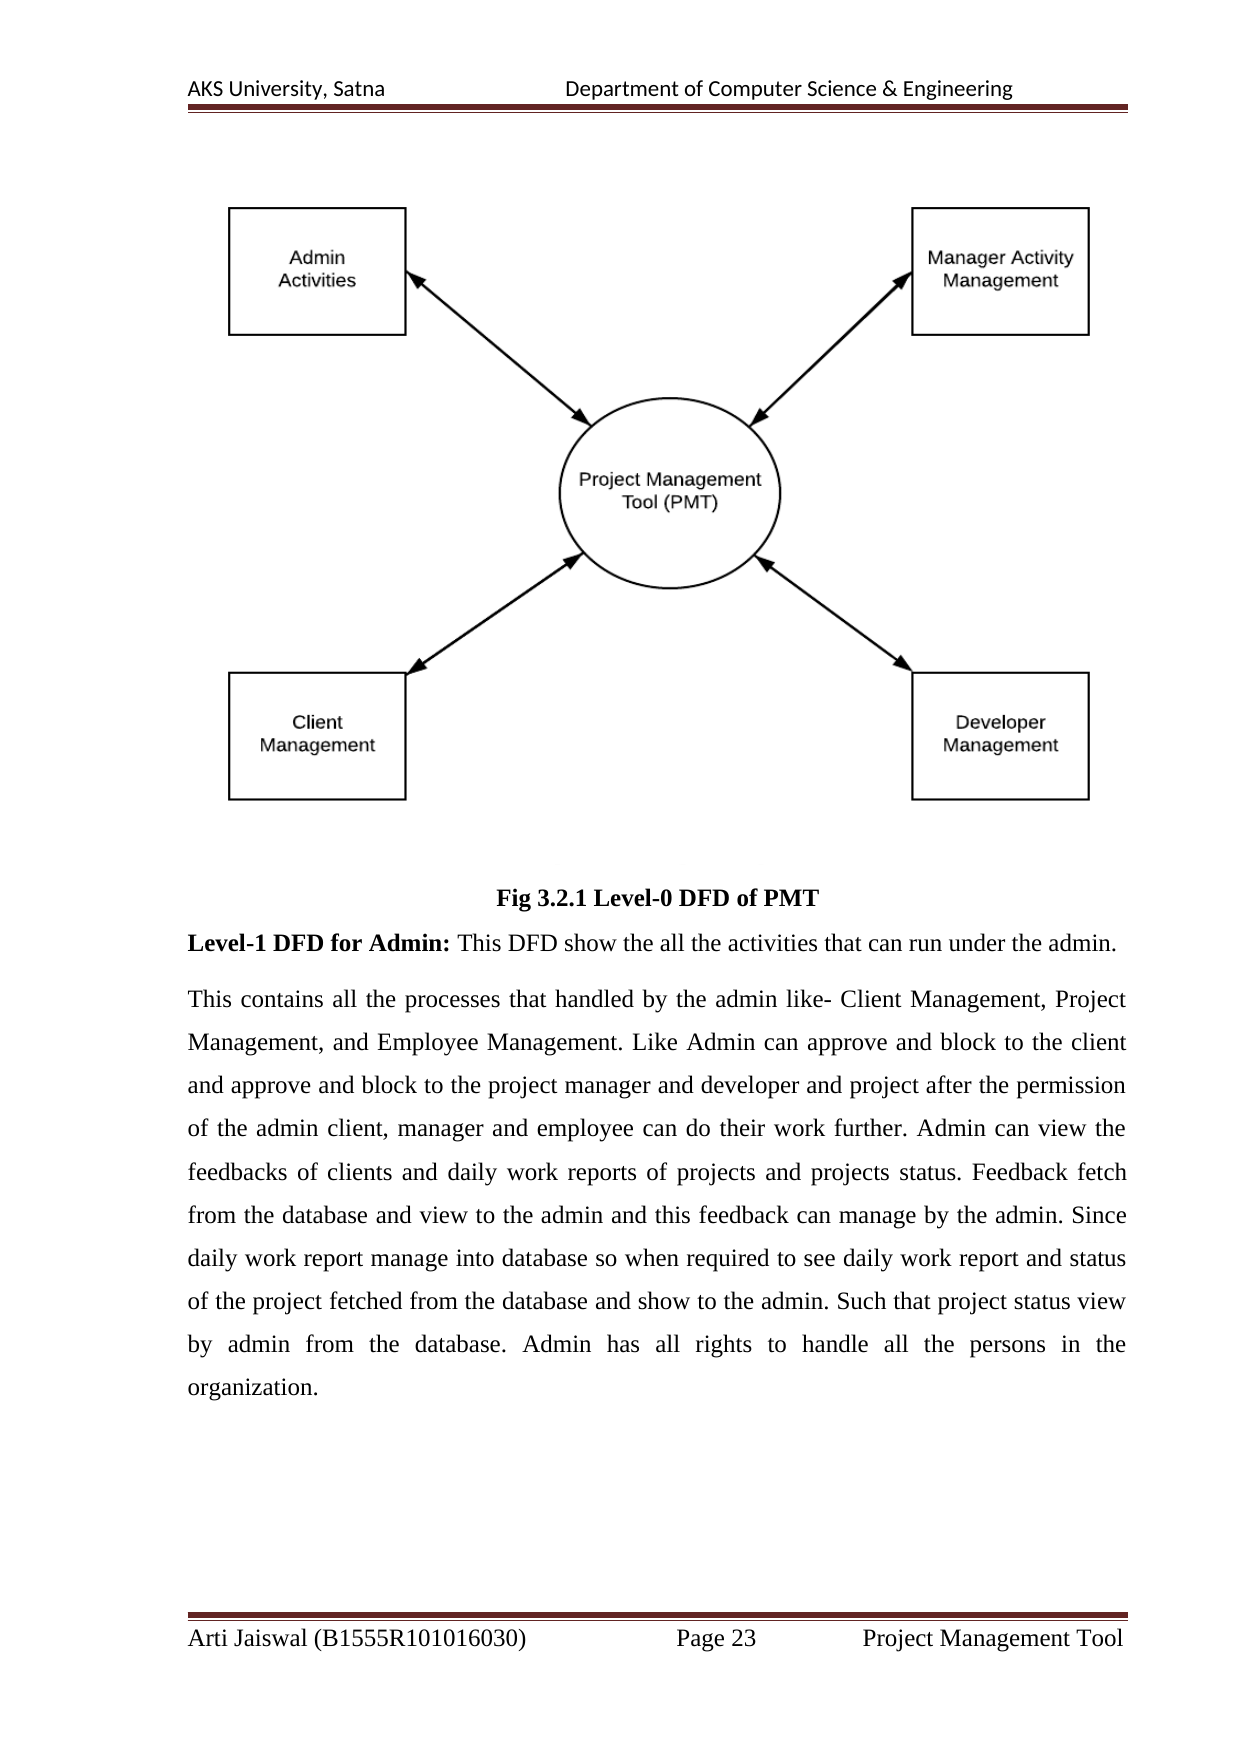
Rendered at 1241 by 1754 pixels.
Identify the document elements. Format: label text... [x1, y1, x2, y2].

text This contains all the processes that handled by the admin like- Client Management, Project Management, and Employee Management. Like Admin can approve and block to the client and approve and block to the project manager and developer and project after the permission of the admin client, manager and employee can do their work further. Admin can view the feedbacks of clients and daily work reports of projects and projects status. Feedback fetch from the database and view to the admin and this feedback can manage by the admin. Since daily work report manage into database so when required to see daily work report and status of the project fetched from the database and show to the admin. Such that project status view by admin from the database. Admin has all rights to handle all the persons in the organization. [187, 984, 1128, 1401]
text Level-1 DFD for Admin: This DFD show the all the activities that can run under the admin. [187, 928, 1128, 957]
picture [221, 150, 1094, 865]
text Fig 3.2.1 Level-0 DFD of PMT [187, 883, 1128, 912]
